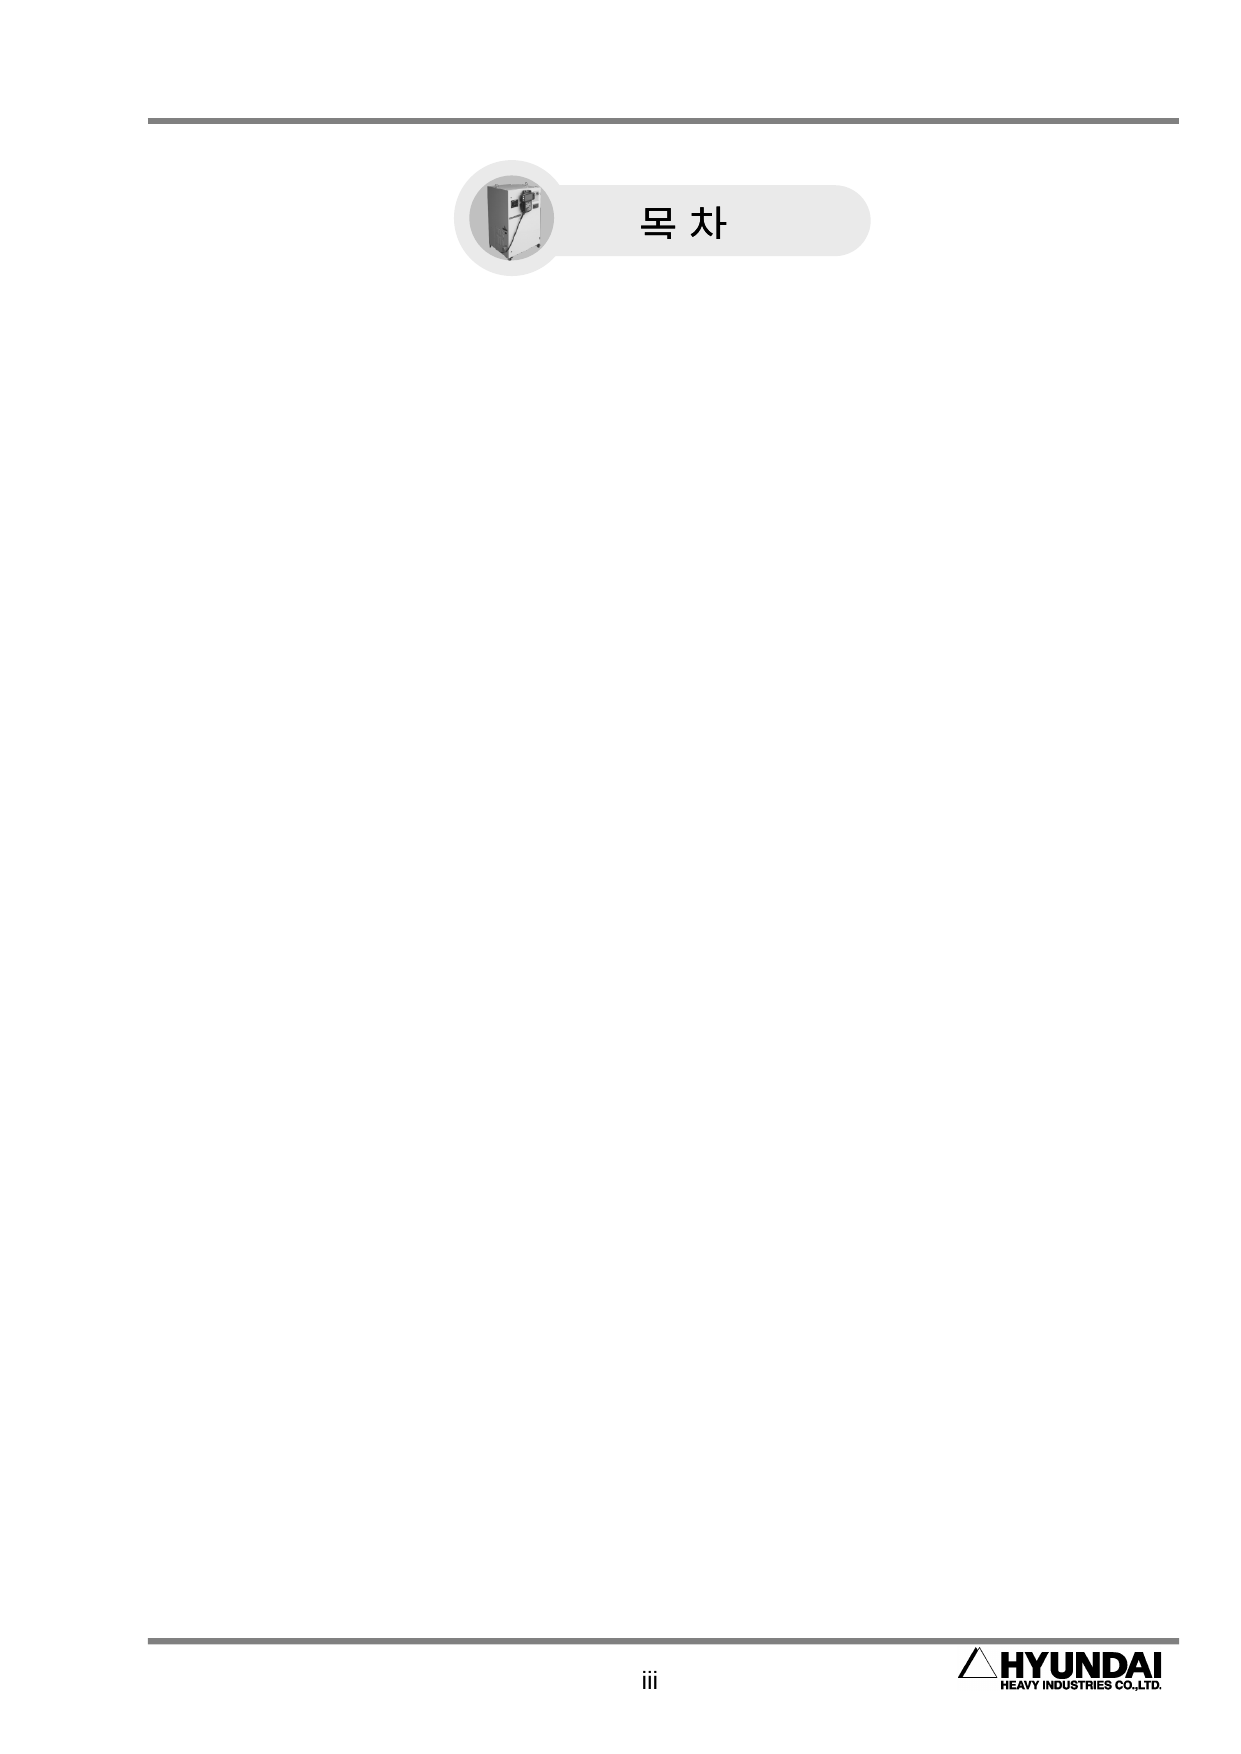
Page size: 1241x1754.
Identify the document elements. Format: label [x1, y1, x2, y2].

picture [487, 182, 541, 261]
